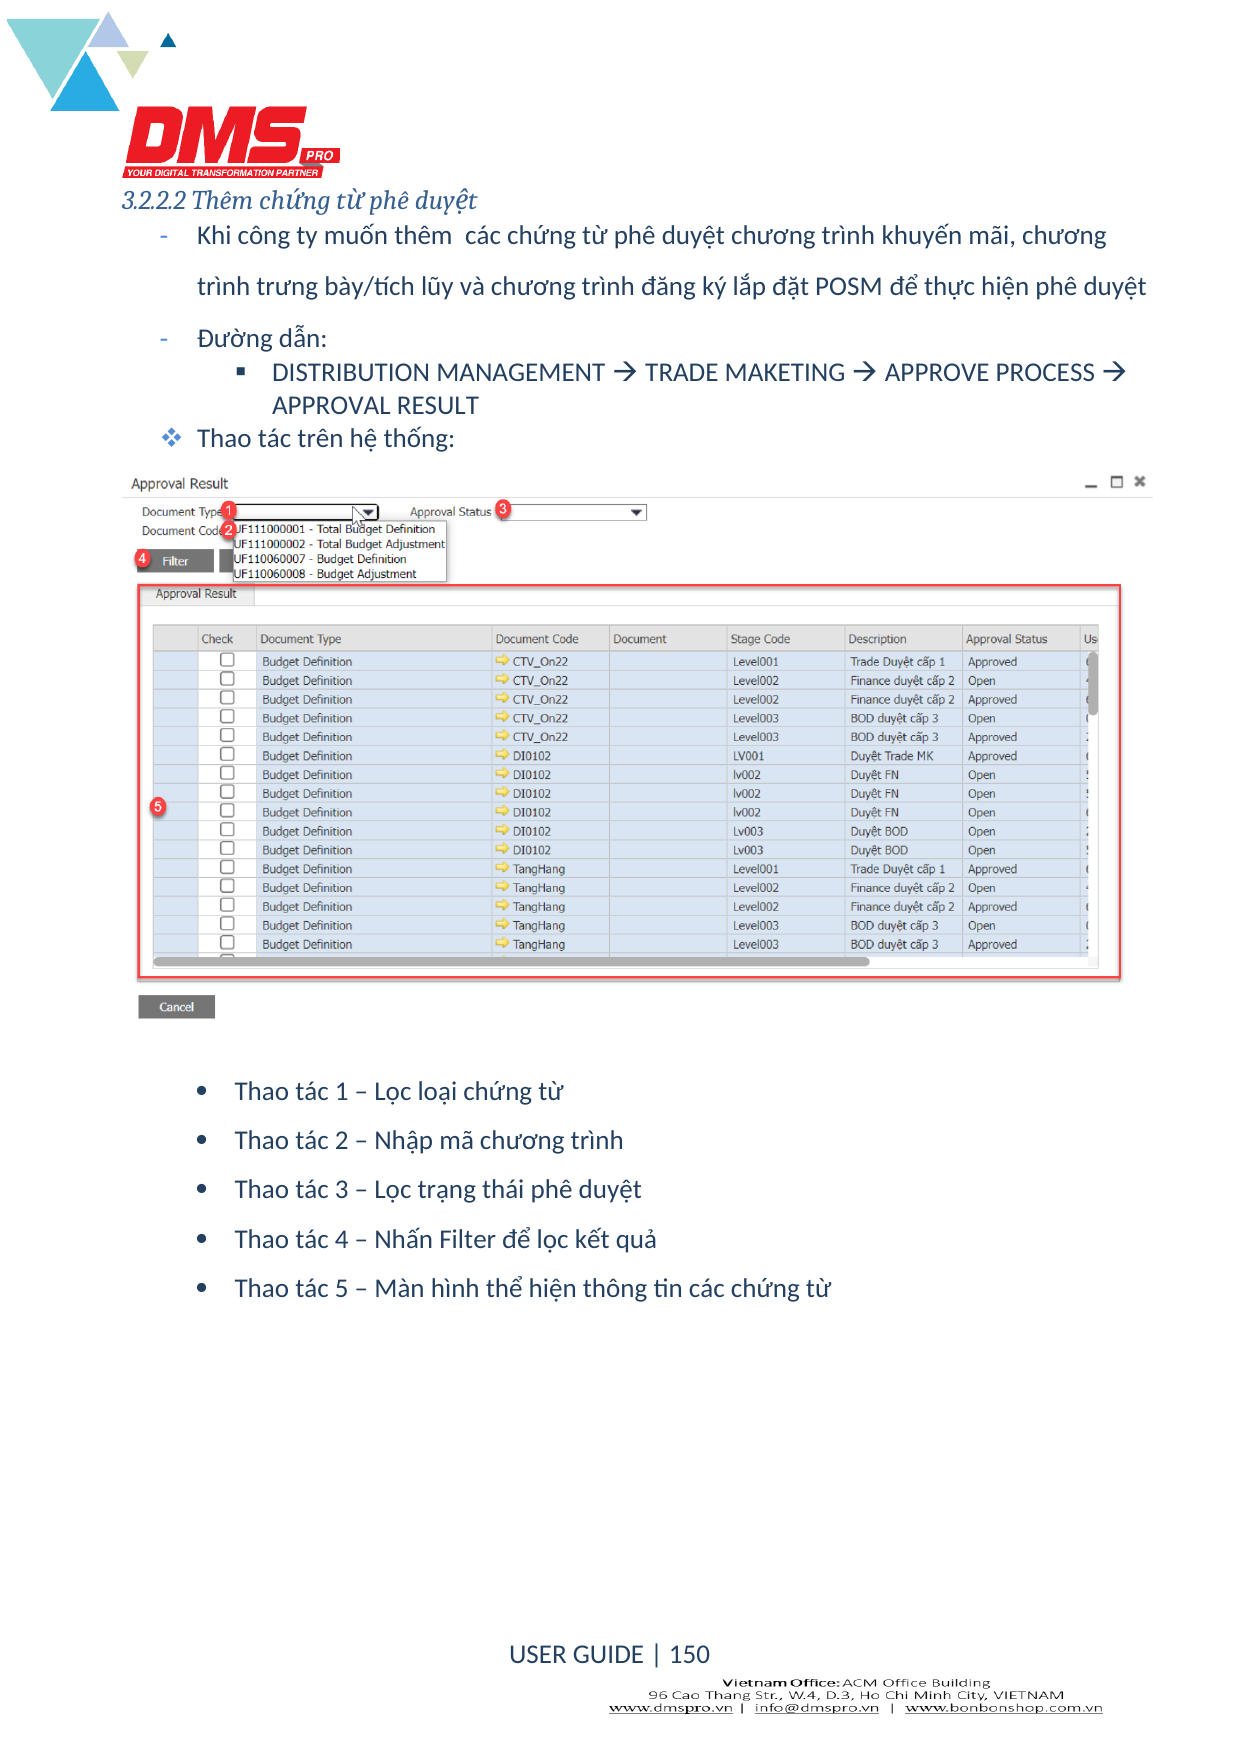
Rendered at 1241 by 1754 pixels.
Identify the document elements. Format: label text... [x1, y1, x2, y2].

list Đường dẫn: [159, 319, 1153, 356]
list Thao tác 1 – Lọc loại chứng từ [197, 1074, 1153, 1107]
list Thao tác 4 – Nhấn Filter để lọc kết quả [197, 1222, 1153, 1255]
list Thao tác 2 – Nhập mã chương trình [197, 1123, 1153, 1156]
list Khi công ty muốn thêm các chứng từ phê duyệt chương trình khuyến mãi, chương trình trưng bày/tích lũy và chương trình đăng ký lắp đặt POSM để thực hiện phê duyệt [159, 216, 1153, 302]
list Thao tác trên hệ thống: [159, 422, 1153, 454]
picture [121, 471, 1154, 1041]
list Thao tác 5 – Màn hình thể hiện thông tin các chứng từ [197, 1272, 1153, 1304]
subtitle 3.2.2.2 Thêm chứng từ phê duyệt [122, 185, 1153, 216]
list DISTRIBUTION MANAGEMENT TRADE MAKETING APPROVE PROCESS APPROVAL RESULT [234, 356, 1153, 422]
list Thao tác 3 – Lọc trạng thái phê duyệt [197, 1173, 1153, 1206]
picture [5, 11, 340, 177]
